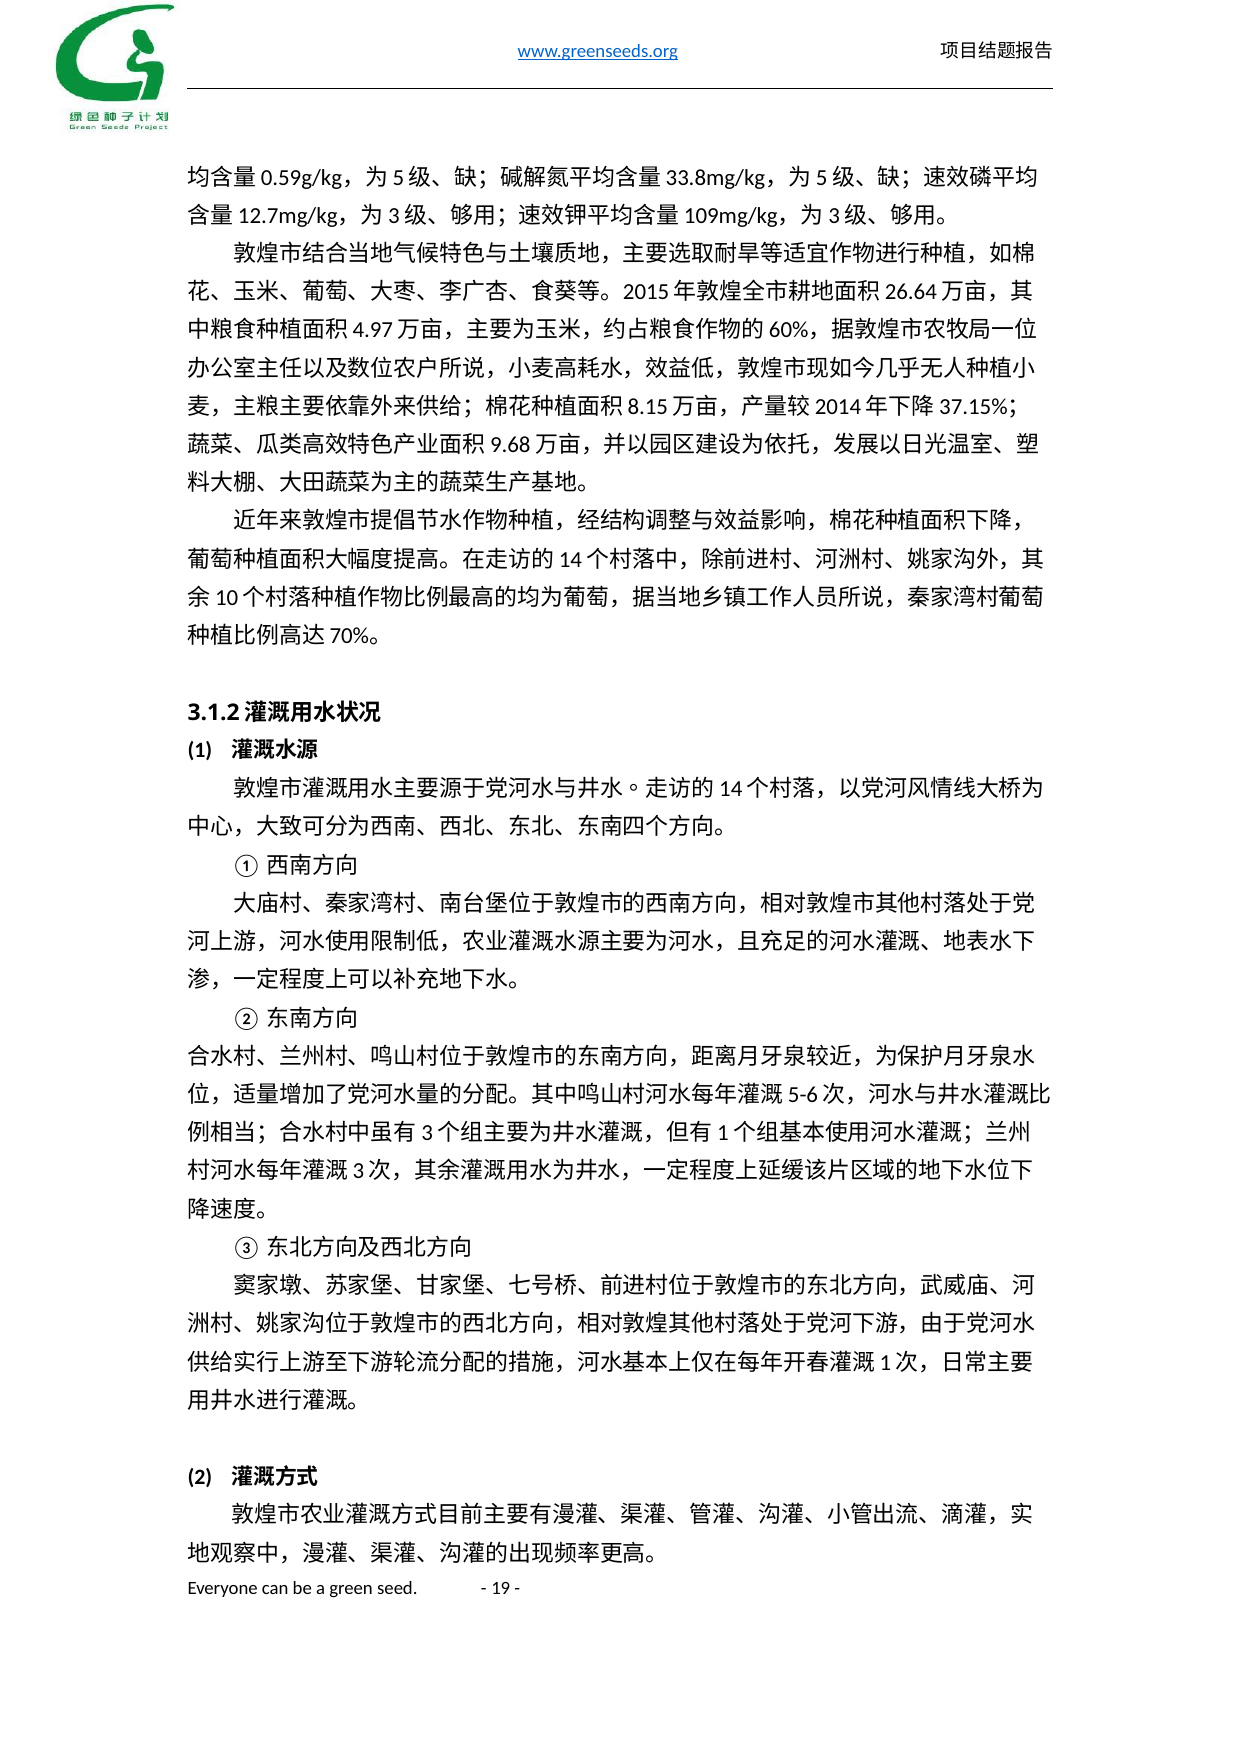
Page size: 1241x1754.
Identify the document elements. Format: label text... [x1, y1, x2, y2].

picture [47, 0, 188, 134]
text ②东南方向 [187, 997, 1053, 1035]
text 合水村、兰州村、鸣山村位于敦煌市的东南方向，距离月牙泉较近，为保护月牙泉水位，适量增加了党河水量的分配。其中鸣山村河水每年灌溉5-6次，河水与井水灌溉比例相当；合水村中虽有3个组主要为井水灌溉，但有1个组基本使用河水灌溉；兰州村河水每年灌溉3次，其余灌溉用水为井水，一定程度上延缓该片区域的地下水位下降速度。 [187, 1035, 1053, 1226]
text 敦煌市农业灌溉方式目前主要有漫灌、渠灌、管灌、沟灌、小管出流、滴灌，实地观察中，漫灌、渠灌、沟灌的出现频率更高。 [187, 1494, 1053, 1570]
text ①西南方向 [187, 844, 1053, 882]
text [187, 156, 1053, 232]
list 灌溉方式 [187, 1456, 1053, 1494]
text 窦家墩、苏家堡、甘家堡、七号桥、前进村位于敦煌市的东北方向，武威庙、河洲村、姚家沟位于敦煌市的西北方向，相对敦煌其他村落处于党河下游，由于党河水供给实行上游至下游轮流分配的措施，河水基本上仅在每年开春灌溉1次，日常主要用井水进行灌溉。 [187, 1264, 1053, 1417]
text 敦煌市灌溉用水主要源于党河水与井水。走访的14个村落，以党河风情线大桥为中心，大致可分为西南、西北、东北、东南四个方向。 [187, 767, 1053, 844]
text 大庙村、秦家湾村、南台堡位于敦煌市的西南方向，相对敦煌市其他村落处于党河上游，河水使用限制低，农业灌溉水源主要为河水，且充足的河水灌溉、地表水下渗，一定程度上可以补充地下水。 [187, 882, 1053, 997]
subtitle 3.1.2灌溉用水状况 [187, 691, 1053, 729]
text 敦煌市结合当地气候特色与土壤质地，主要选取耐旱等适宜作物进行种植，如棉花、玉米、葡萄、大枣、李广杏、食葵等。2015年敦煌全市耕地面积26.64万亩，其中粮食种植面积4.97万亩，主要为玉米，约占粮食作物的60%，据敦煌市农牧局一位办公室主任以及数位农户所说，小麦高耗水，效益低，敦煌市现如今几乎无人种植小麦，主粮主要依靠外来供给；棉花种植面积8.15万亩，产量较2014年下降37.15%；蔬菜、瓜类高效特色产业面积9.68万亩，并以园区建设为依托，发展以日光温室、塑料大棚、大田蔬菜为主的蔬菜生产基地。 [187, 232, 1053, 500]
text ③东北方向及西北方向 [187, 1226, 1053, 1264]
text 近年来敦煌市提倡节水作物种植，经结构调整与效益影响，棉花种植面积下降，葡萄种植面积大幅度提高。在走访的14个村落中，除前进村、河洲村、姚家沟外，其余10个村落种植作物比例最高的均为葡萄，据当地乡镇工作人员所说，秦家湾村葡萄种植比例高达70%。 [187, 500, 1053, 653]
list 灌溉水源 [187, 729, 1053, 767]
